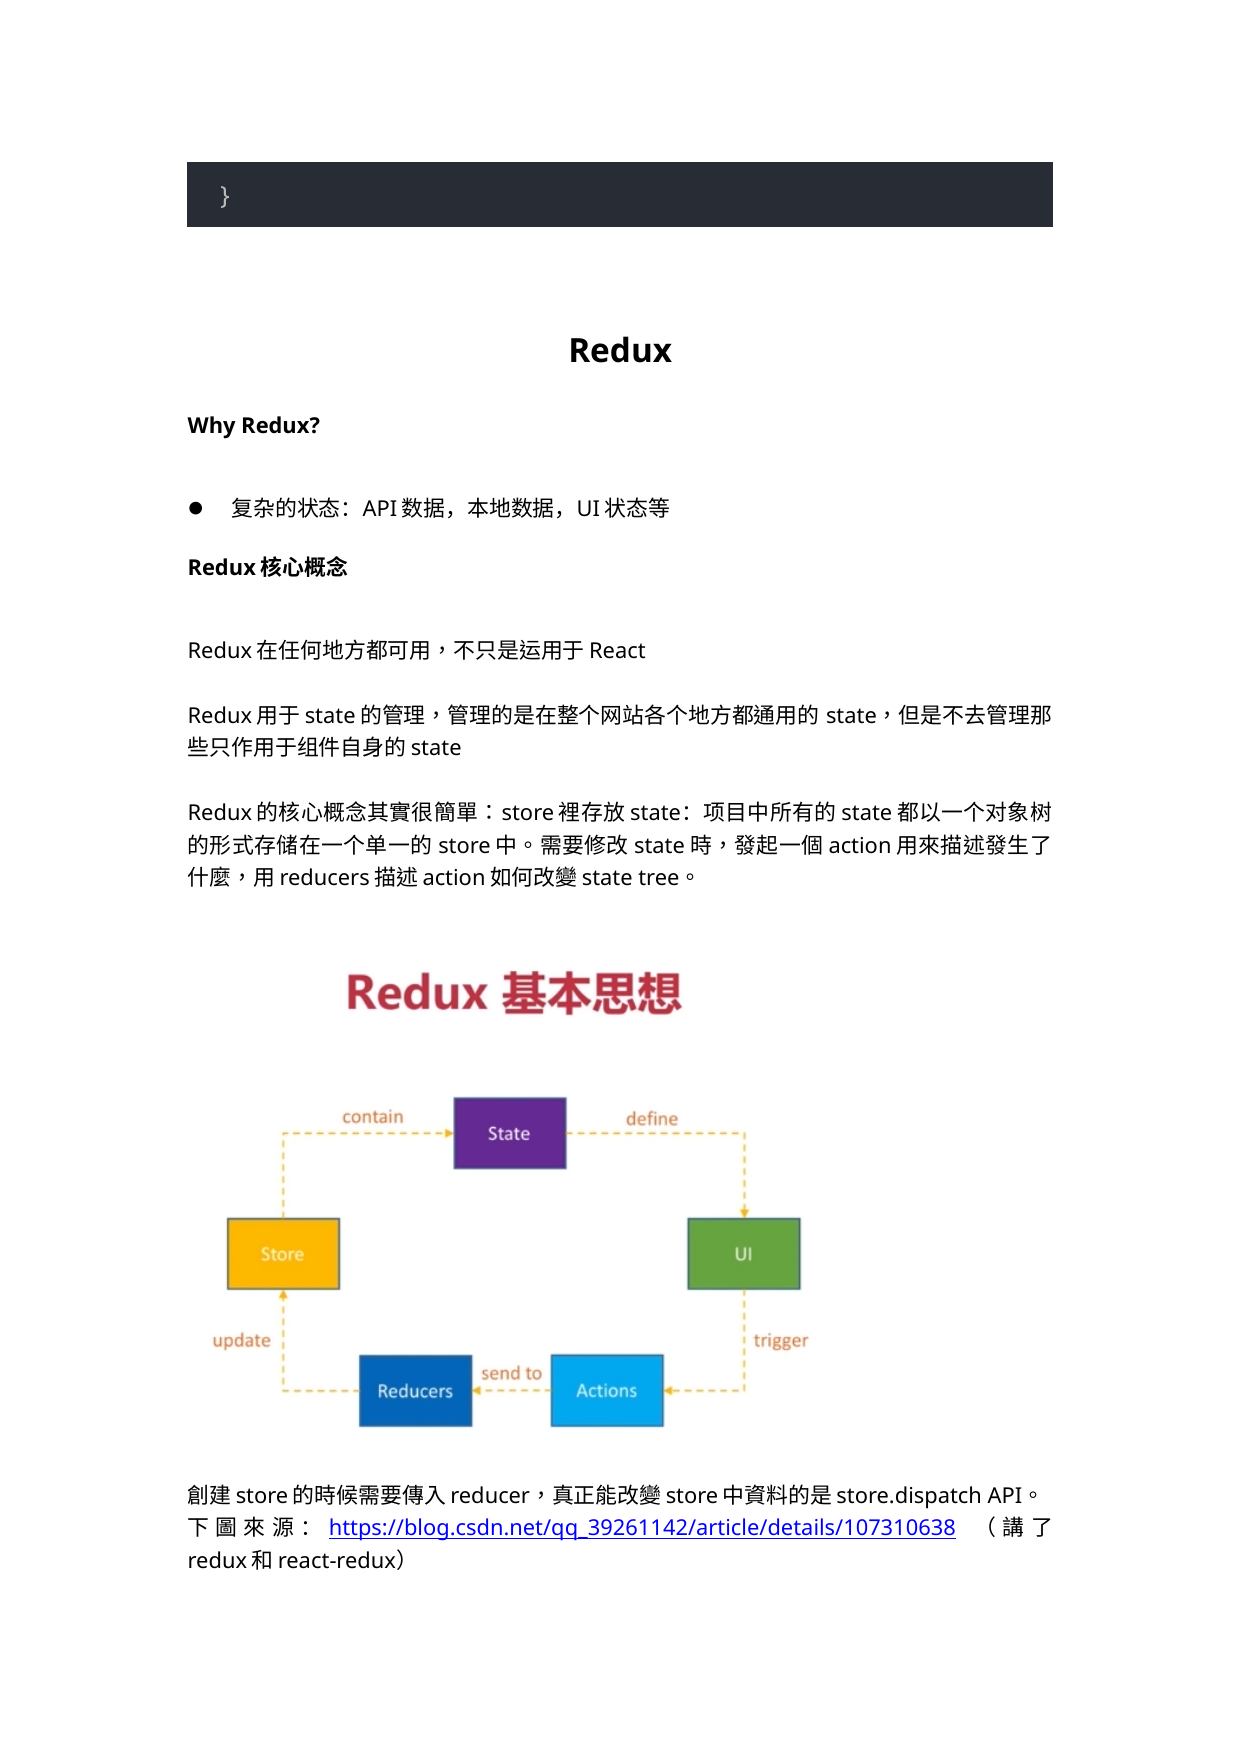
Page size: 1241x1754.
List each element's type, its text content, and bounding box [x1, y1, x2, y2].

list 复杂的状态：API数据，本地数据，UI状态等 [187, 490, 1053, 523]
picture [187, 957, 832, 1441]
text Redux的核心概念其實很簡單：store裡存放state：项目中所有的state都以一个对象树的形式存储在一个单一的store中。需要修改state時，發起一個action用來描述發生了什麼，用reducers描述action如何改變state tree。 [187, 795, 1053, 893]
text } [187, 162, 1053, 227]
subtitle Redux核心概念 [187, 550, 1053, 582]
subtitle Why Redux? [187, 409, 1053, 442]
text Redux用于state的管理，管理的是在整个网站各个地方都通用的state，但是不去管理那些只作用于组件自身的state [187, 698, 1053, 763]
text Redux在任何地方都可用，不只是运用于React [187, 633, 1053, 665]
text 創建store的時候需要傳入reducer，真正能改變store中資料的是store.dispatch API。 [187, 1478, 1053, 1510]
title Redux [187, 317, 1053, 382]
text 下圖來源：https://blog.csdn.net/qq_39261142/article/details/107310638 （講了redux和react-redux） [187, 1510, 1053, 1575]
